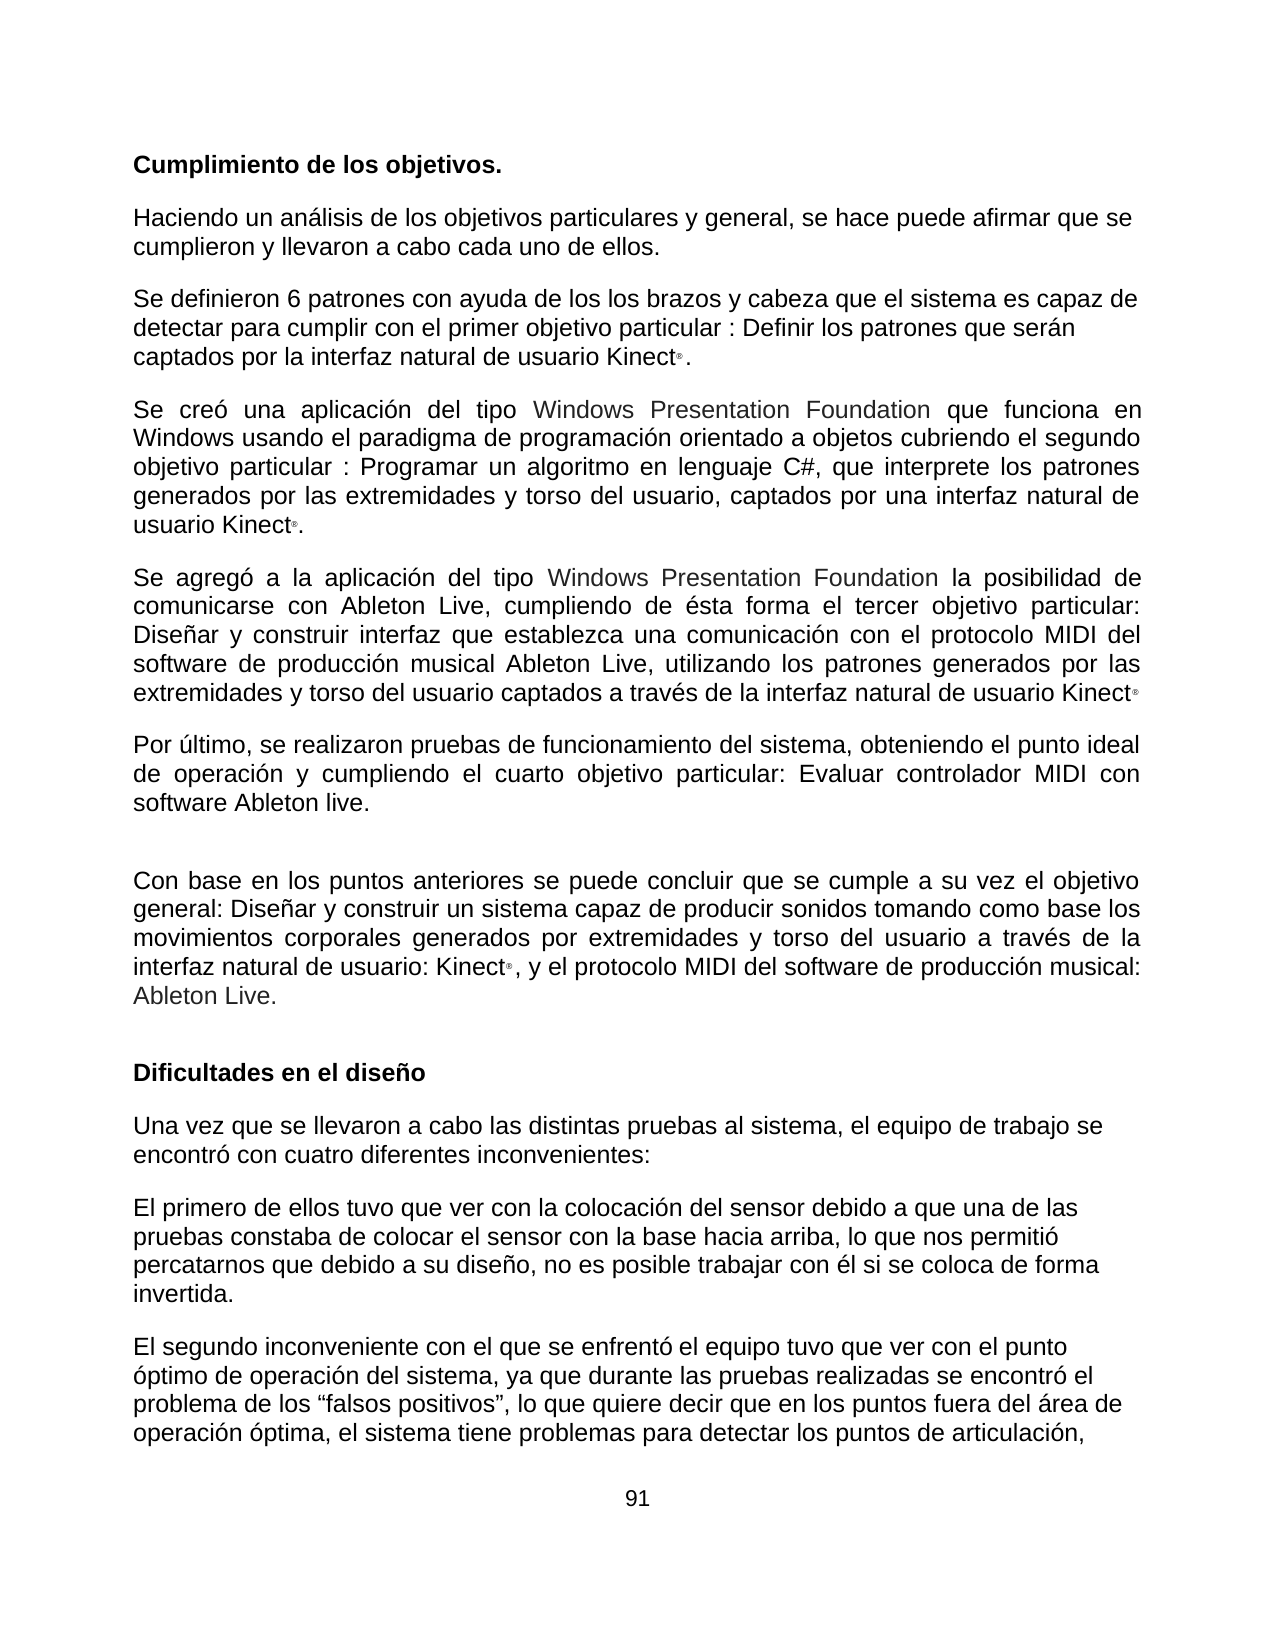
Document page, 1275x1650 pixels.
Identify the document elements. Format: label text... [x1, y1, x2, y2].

text Dificultades en el diseño [133, 1058, 1142, 1087]
text Haciendo un análisis de los objetivos particulares y general, se hace puede afirmar que se cumplieron y llevaron a cabo cada uno de ellos. [133, 203, 1142, 260]
text Se agregó a la aplicación del tipo Windows Presentation Foundation la posibilidad de comunicarse con Ableton Live, cumpliendo de ésta forma el tercer objetivo particular: Diseñar y construir interfaz que establezca una comunicación con el protocolo MIDI del software de producción musical Ableton Live, utilizando los patrones generados por las extremidades y torso del usuario captados a través de la interfaz natural de usuario Kinect® [133, 562, 1142, 706]
text Una vez que se llevaron a cabo las distintas pruebas al sistema, el equipo de trabajo se encontró con cuatro diferentes inconvenientes: [133, 1111, 1142, 1169]
text Por último, se realizaron pruebas de funcionamiento del sistema, obteniendo el punto ideal de operación y cumpliendo el cuarto objetivo particular: Evaluar controlador MIDI con software Ableton live. [133, 730, 1142, 817]
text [133, 1332, 1142, 1447]
text Se definieron 6 patrones con ayuda de los los brazos y cabeza que el sistema es capaz de detectar para cumplir con el primer objetivo particular : Definir los patrones que serán captados por la interfaz natural de usuario Kinect® . [133, 284, 1142, 371]
text Con base en los puntos anteriores se puede concluir que se cumple a su vez el objetivo general: Diseñar y construir un sistema capaz de producir sonidos tomando como base los movimientos corporales generados por extremidades y torso del usuario a través de la interfaz natural de usuario: Kinect® , y el protocolo MIDI del software de producción musical: Ableton Live. [133, 866, 1142, 1009]
text El primero de ellos tuvo que ver con la colocación del sensor debido a que una de las pruebas constaba de colocar el sensor con la base hacia arriba, lo que nos permitió percatarnos que debido a su diseño, no es posible trabajar con él si se coloca de forma invertida. [133, 1193, 1142, 1308]
text Cumplimiento de los objetivos. [133, 150, 1142, 179]
text Se creó una aplicación del tipo Windows Presentation Foundation que funciona en Windows usando el paradigma de programación orientado a objetos cubriendo el segundo objetivo particular : Programar un algoritmo en lenguaje C#, que interprete los patrones generados por las extremidades y torso del usuario, captados por una interfaz natural de usuario Kinect®. [133, 395, 1142, 538]
